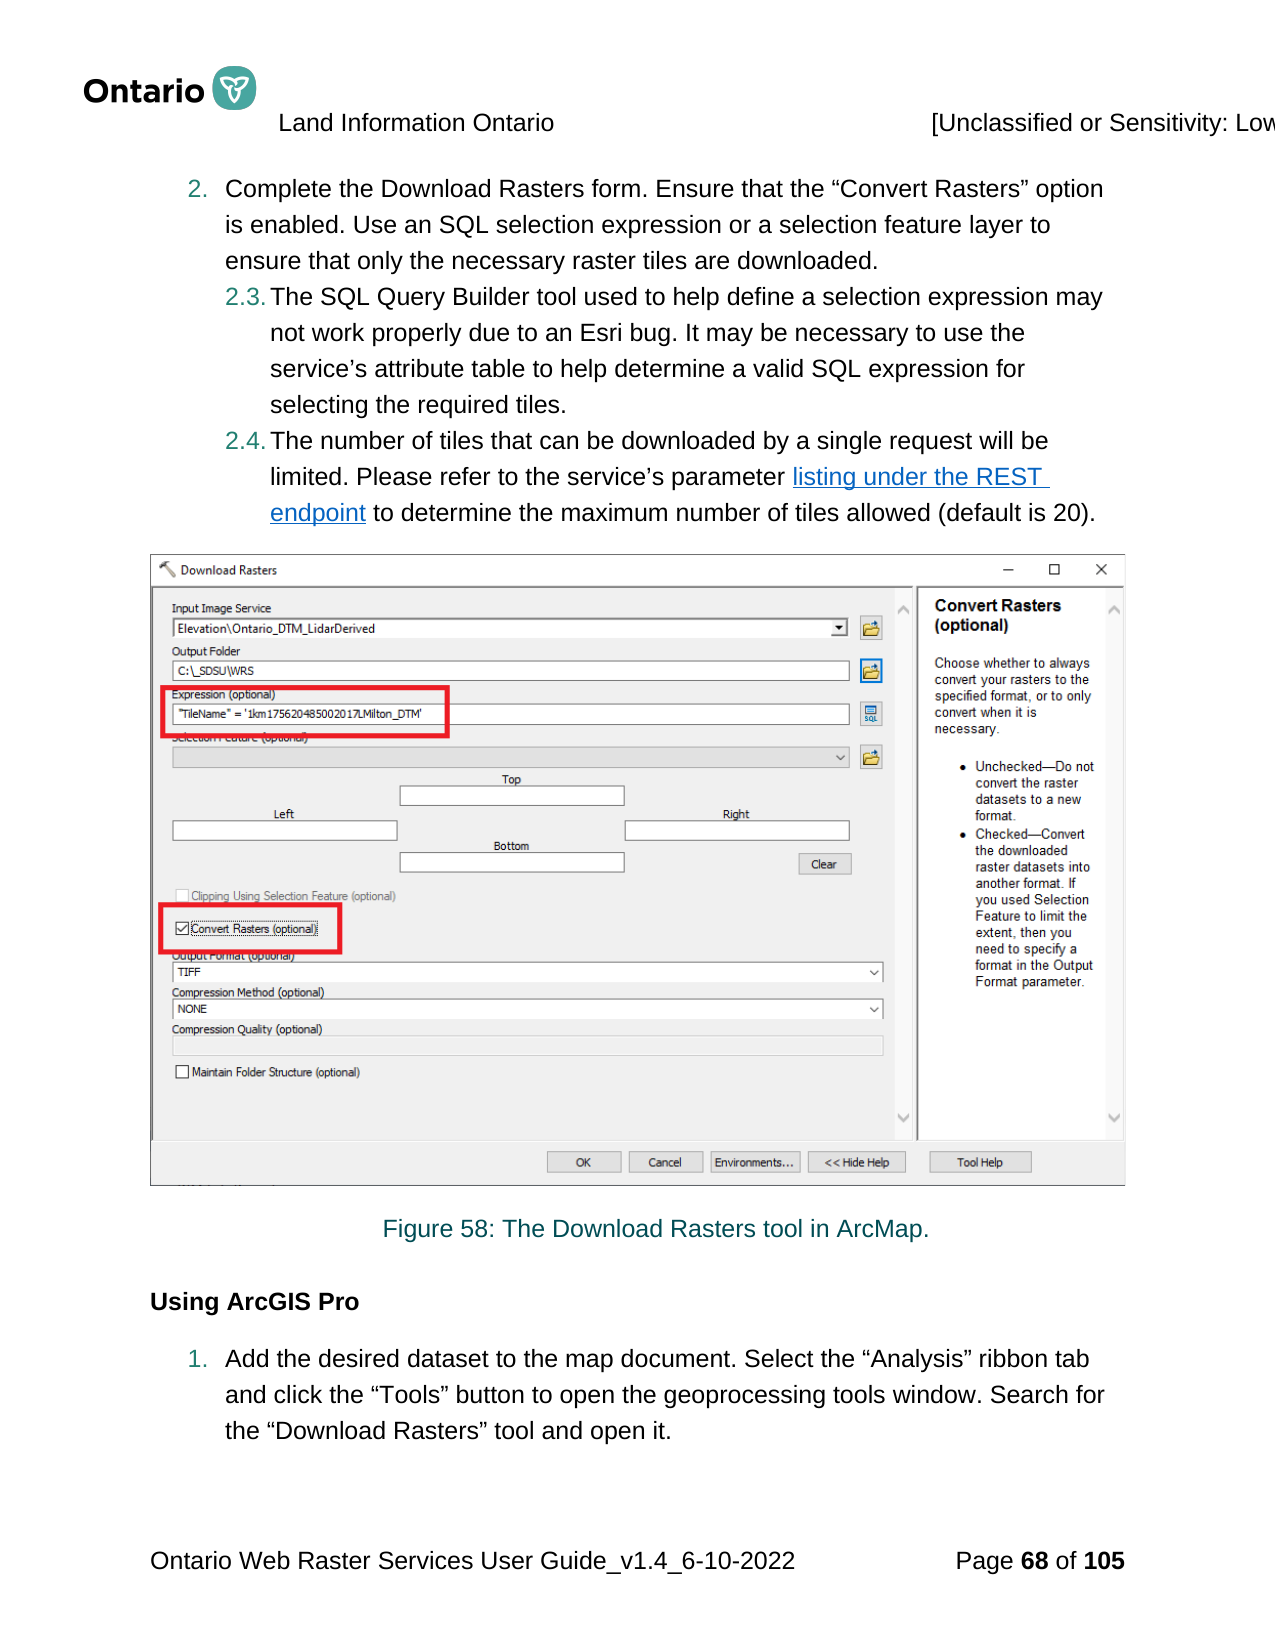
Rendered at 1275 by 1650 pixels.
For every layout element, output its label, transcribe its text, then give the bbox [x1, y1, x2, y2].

list The number of tiles that can be downloaded by a single request will be limited. Please refer to the service’s parameter listing under the REST endpoint to determine the maximum number of tiles allowed (default is 20). [225, 426, 1125, 527]
picture [150, 554, 1125, 1186]
list Add the desired dataset to the map document. Select the “Analysis” ribbon tab and click the “Tools” button to open the geoprocessing tools window. Search for the “Download Rasters” tool and open it. [187, 1344, 1125, 1445]
list Complete the Download Rasters form. Ensure that the “Convert Rasters” option is enabled. Use an SQL selection expression or a selection feature layer to ensure that only the necessary raster tiles are downloaded. [187, 174, 1125, 275]
picture [61, 45, 279, 132]
list The SQL Query Builder tool used to help define a selection expression may not work properly due to an Esri bug. It may be necessary to use the service’s attribute table to help determine a valid SQL expression for selecting the required tiles. [225, 282, 1125, 419]
text Using ArcGIS Pro [150, 1287, 1125, 1316]
